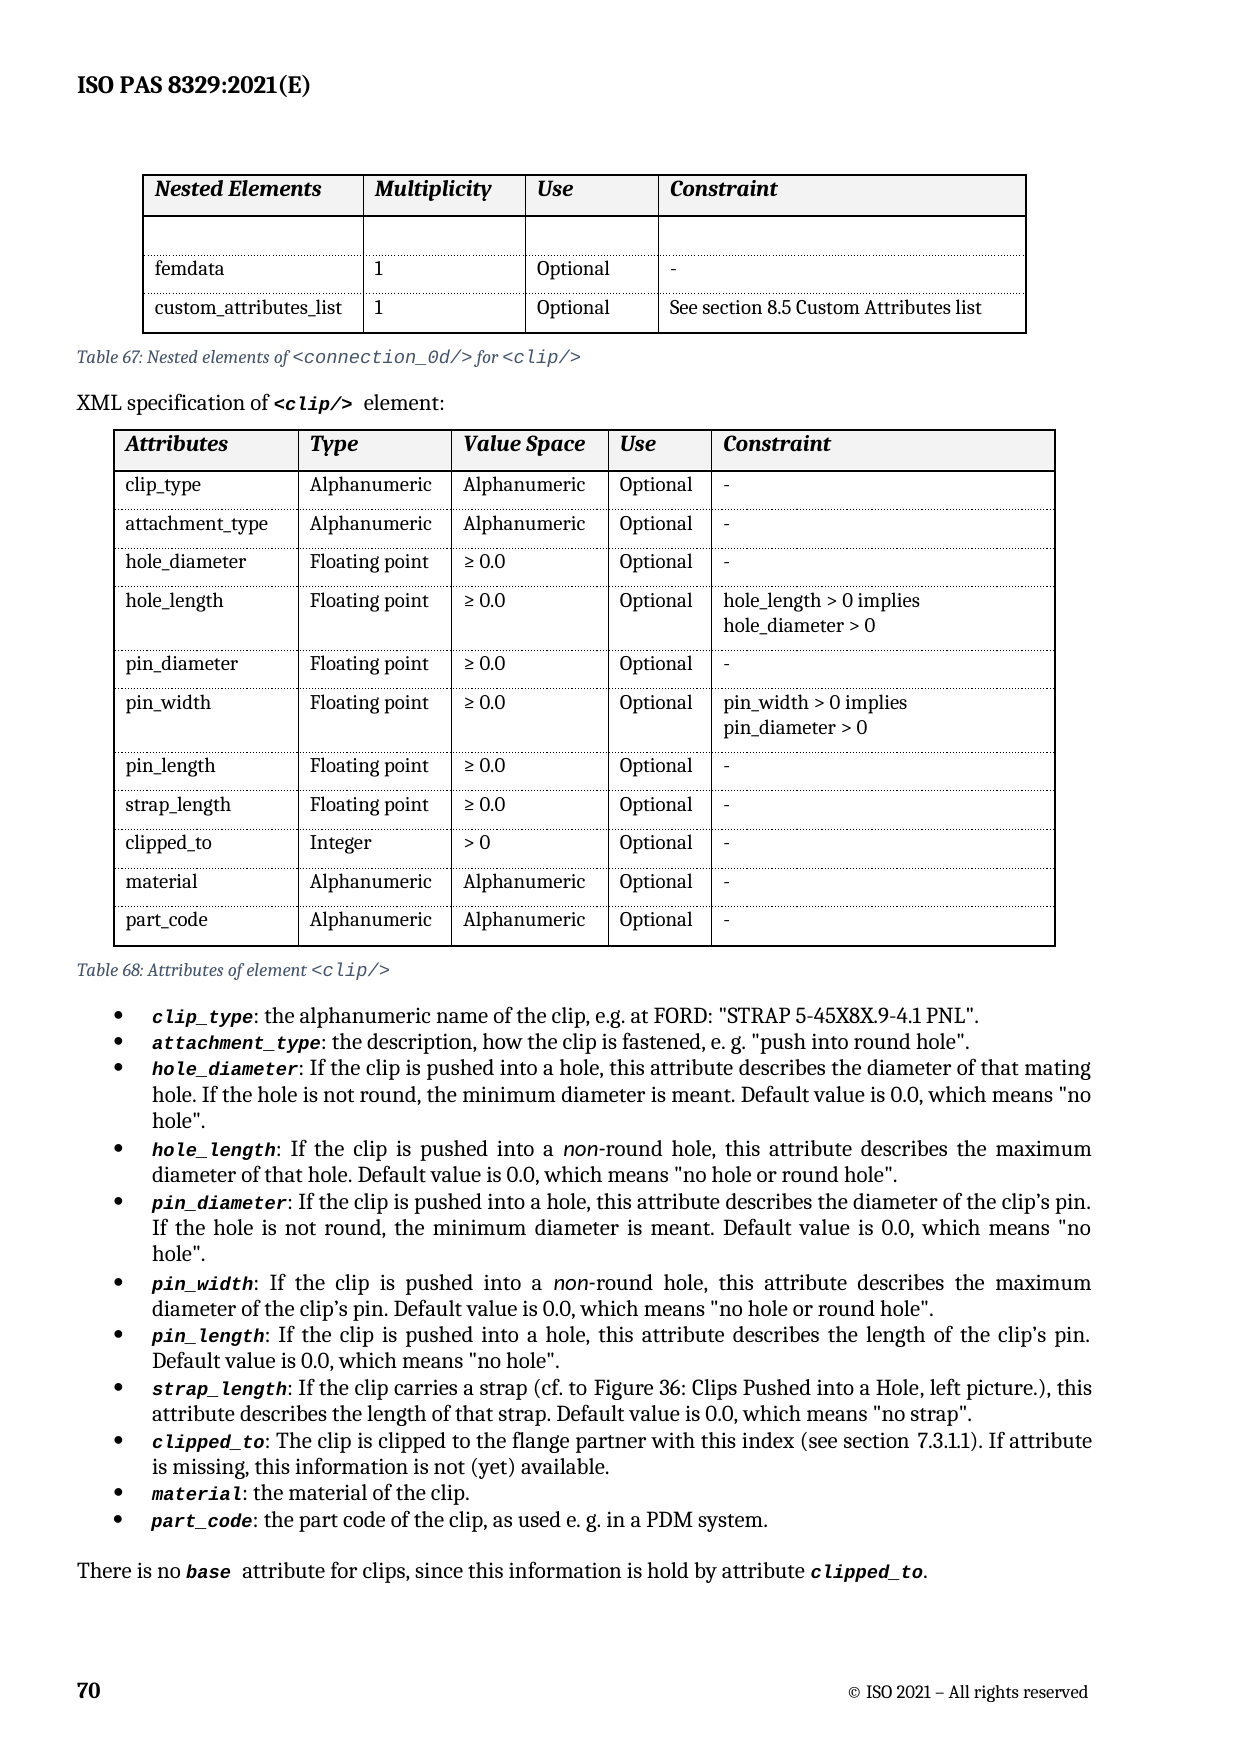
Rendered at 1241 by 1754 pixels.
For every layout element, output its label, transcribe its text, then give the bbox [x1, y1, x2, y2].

list strap_length: If the clip carries a strap (cf. to Figure 36: Clips Pushed into a Hole, left picture.), this attribute describes the length of that strap. Default value is 0.0, which means "no strap". [114, 1375, 1092, 1427]
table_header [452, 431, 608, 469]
list pin_length: If the clip is pushed into a hole, this attribute describes the length of the clip’s pin. Default value is 0.0, which means "no hole". [114, 1322, 1092, 1375]
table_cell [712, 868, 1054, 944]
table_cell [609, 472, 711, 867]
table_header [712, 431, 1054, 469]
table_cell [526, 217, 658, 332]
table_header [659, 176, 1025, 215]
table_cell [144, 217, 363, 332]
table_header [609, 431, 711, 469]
list part_code: the part code of the clip, as used e. g. in a PDM system. [114, 1506, 1092, 1533]
list pin_width: If the clip is pushed into a non-round hole, this attribute describes the maximum diameter of the clip’s pin. Default value is 0.0, which means "no hole or round hole". [114, 1268, 1092, 1322]
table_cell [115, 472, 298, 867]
list material: the material of the clip. [114, 1480, 1092, 1506]
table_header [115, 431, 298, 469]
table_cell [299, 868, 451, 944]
text XML specification of <clip/> element: [77, 390, 1092, 416]
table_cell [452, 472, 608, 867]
text Table 67: Nested elements of <connection_0d/> for <clip/> [77, 346, 1092, 369]
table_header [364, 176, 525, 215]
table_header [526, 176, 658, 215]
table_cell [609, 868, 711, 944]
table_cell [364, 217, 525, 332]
list clipped_to: The clip is clipped to the flange partner with this index (see section 7.3.1.1). If attribute is missing, this information is not (yet) available. [114, 1427, 1092, 1480]
text There is no base attribute for clips, since this information is hold by attribute clipped_to. [77, 1558, 1092, 1584]
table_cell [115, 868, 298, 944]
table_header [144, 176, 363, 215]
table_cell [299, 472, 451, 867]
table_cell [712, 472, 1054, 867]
list hole_diameter: If the clip is pushed into a hole, this attribute describes the diameter of that mating hole. If the hole is not round, the minimum diameter is meant. Default value is 0.0, which means "no hole". [114, 1055, 1092, 1134]
list pin_diameter: If the clip is pushed into a hole, this attribute describes the diameter of the clip’s pin. If the hole is not round, the minimum diameter is meant. Default value is 0.0, which means "no hole". [114, 1188, 1092, 1268]
list hole_length: If the clip is pushed into a non-round hole, this attribute describes the maximum diameter of that hole. Default value is 0.0, which means "no hole or round hole". [114, 1134, 1092, 1188]
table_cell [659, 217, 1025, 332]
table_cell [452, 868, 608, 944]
list clip_type: the alphanumeric name of the clip, e.g. at FORD: "STRAP 5-45X8X.9-4.1 PNL". [114, 1002, 1092, 1029]
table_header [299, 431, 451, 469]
text Table 68: Attributes of element <clip/> [77, 959, 1092, 982]
list attachment_type: the description, how the clip is fastened, e. g. "push into round hole". [114, 1029, 1092, 1055]
